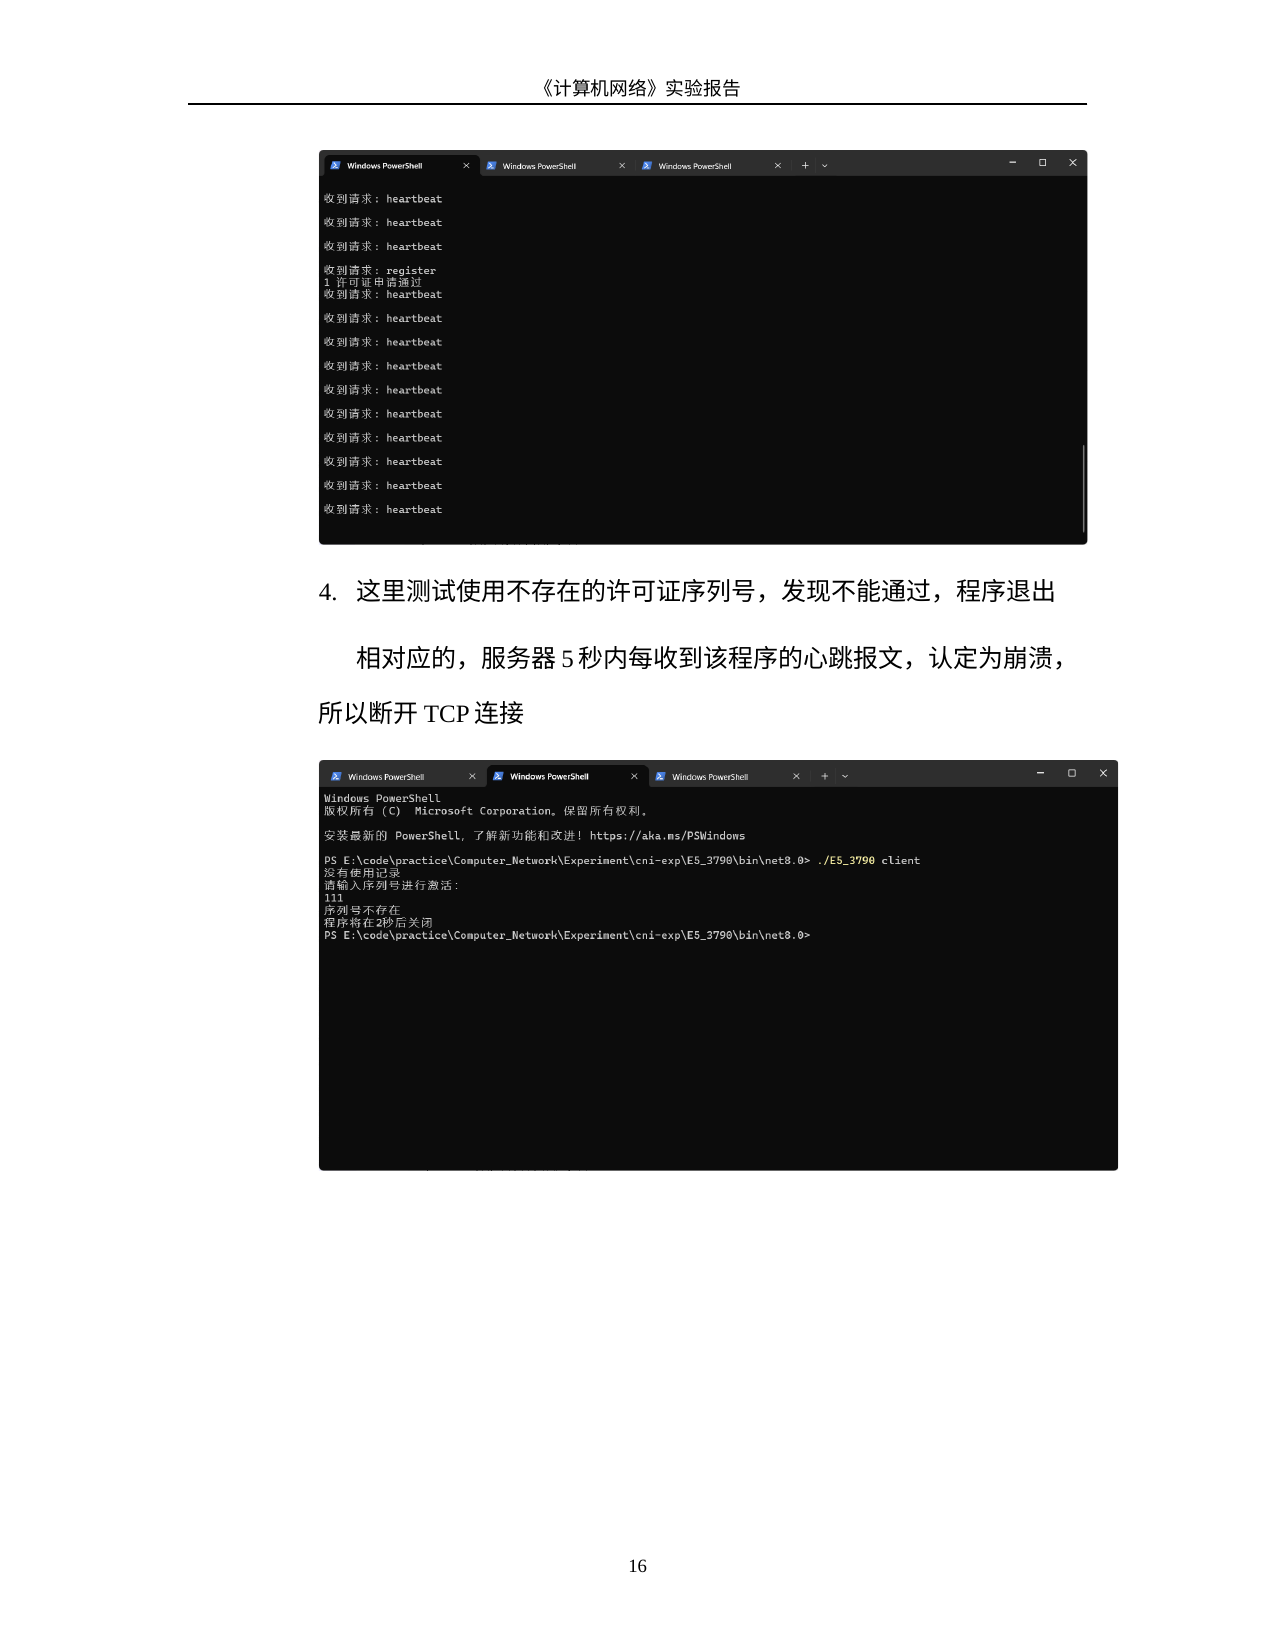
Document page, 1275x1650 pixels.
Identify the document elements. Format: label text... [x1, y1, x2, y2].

list 相对应的，服务器5秒内每收到该程序的心跳报文，认定为崩溃，所以断开TCP连接 [319, 639, 1087, 729]
list 这里测试使用不存在的许可证序列号，发现不能通过，程序退出 [319, 572, 1087, 608]
picture [318, 760, 1119, 1171]
picture [318, 150, 1088, 545]
